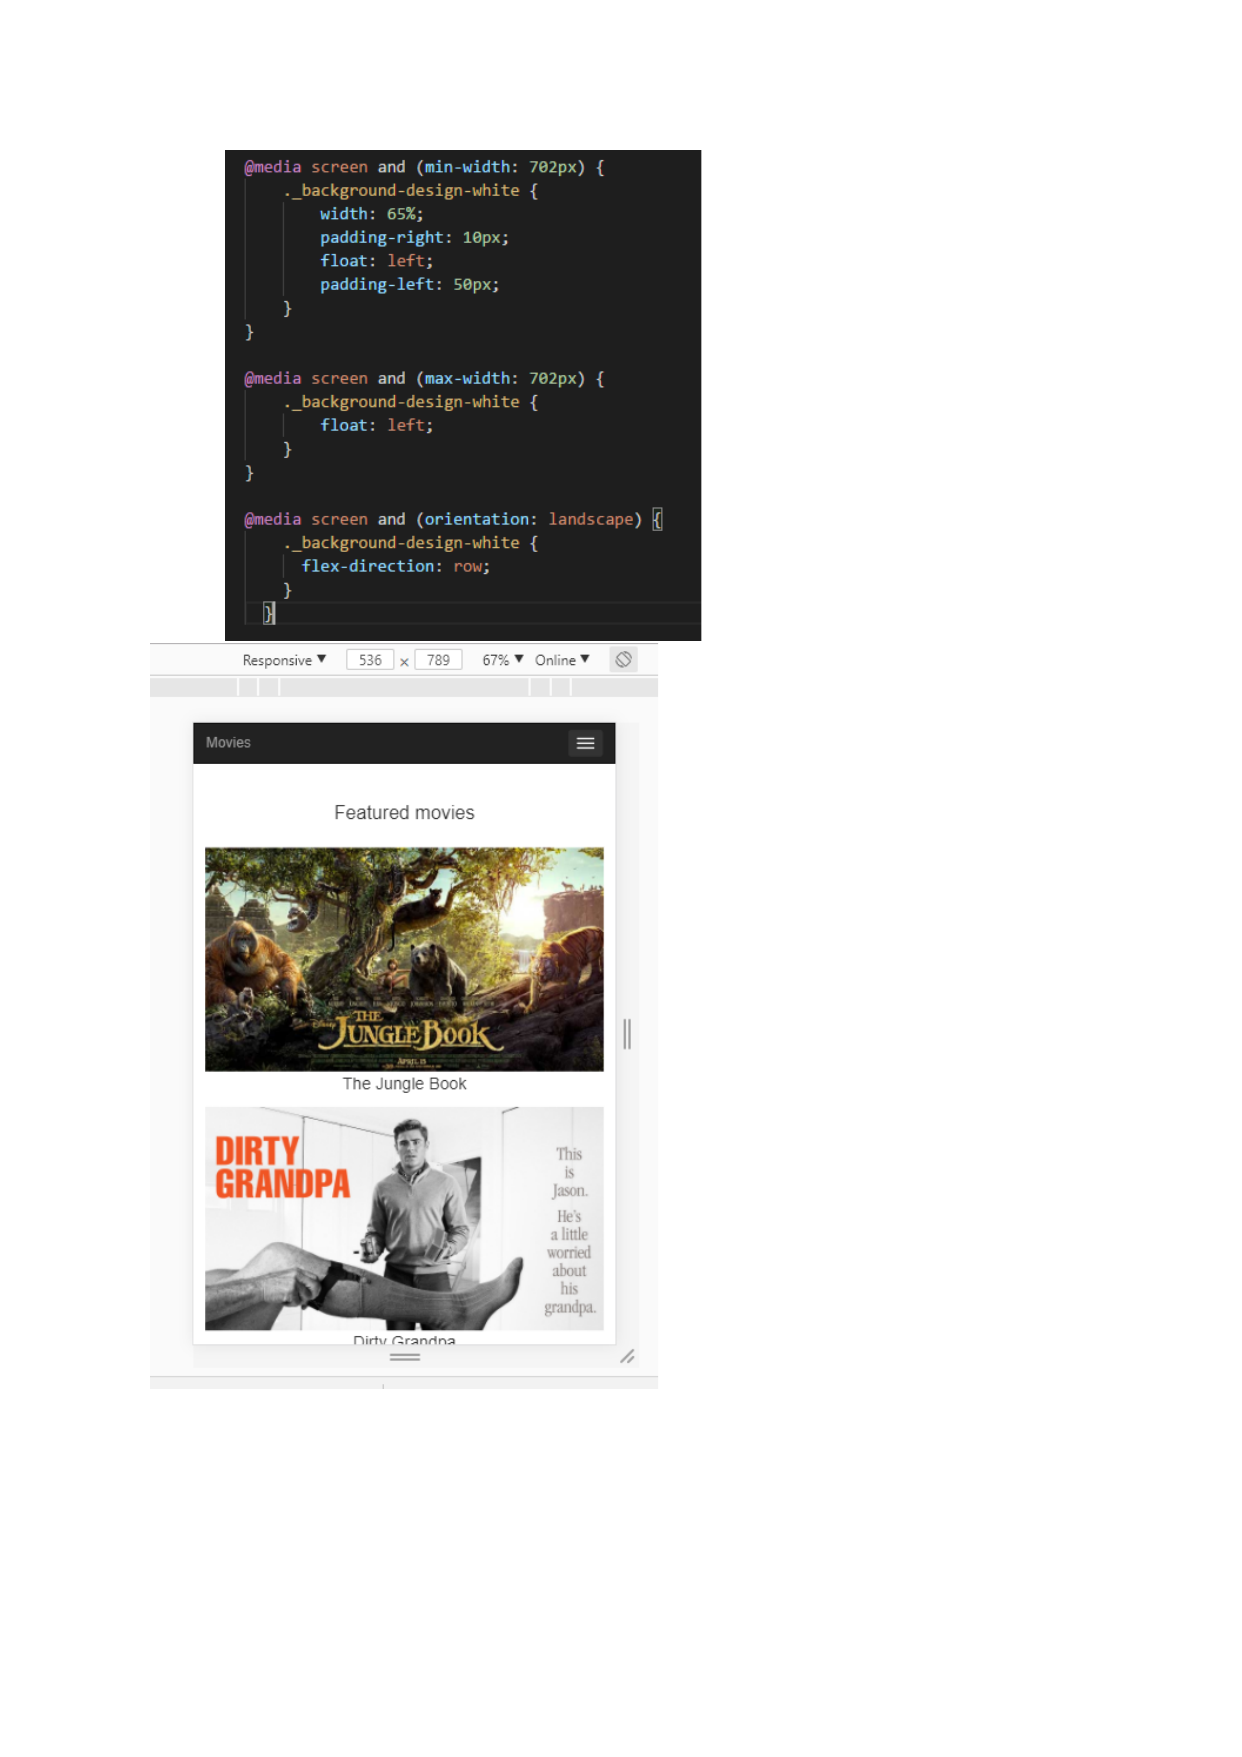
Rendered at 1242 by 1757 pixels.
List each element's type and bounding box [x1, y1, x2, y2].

picture [150, 643, 659, 1389]
picture [225, 150, 702, 641]
